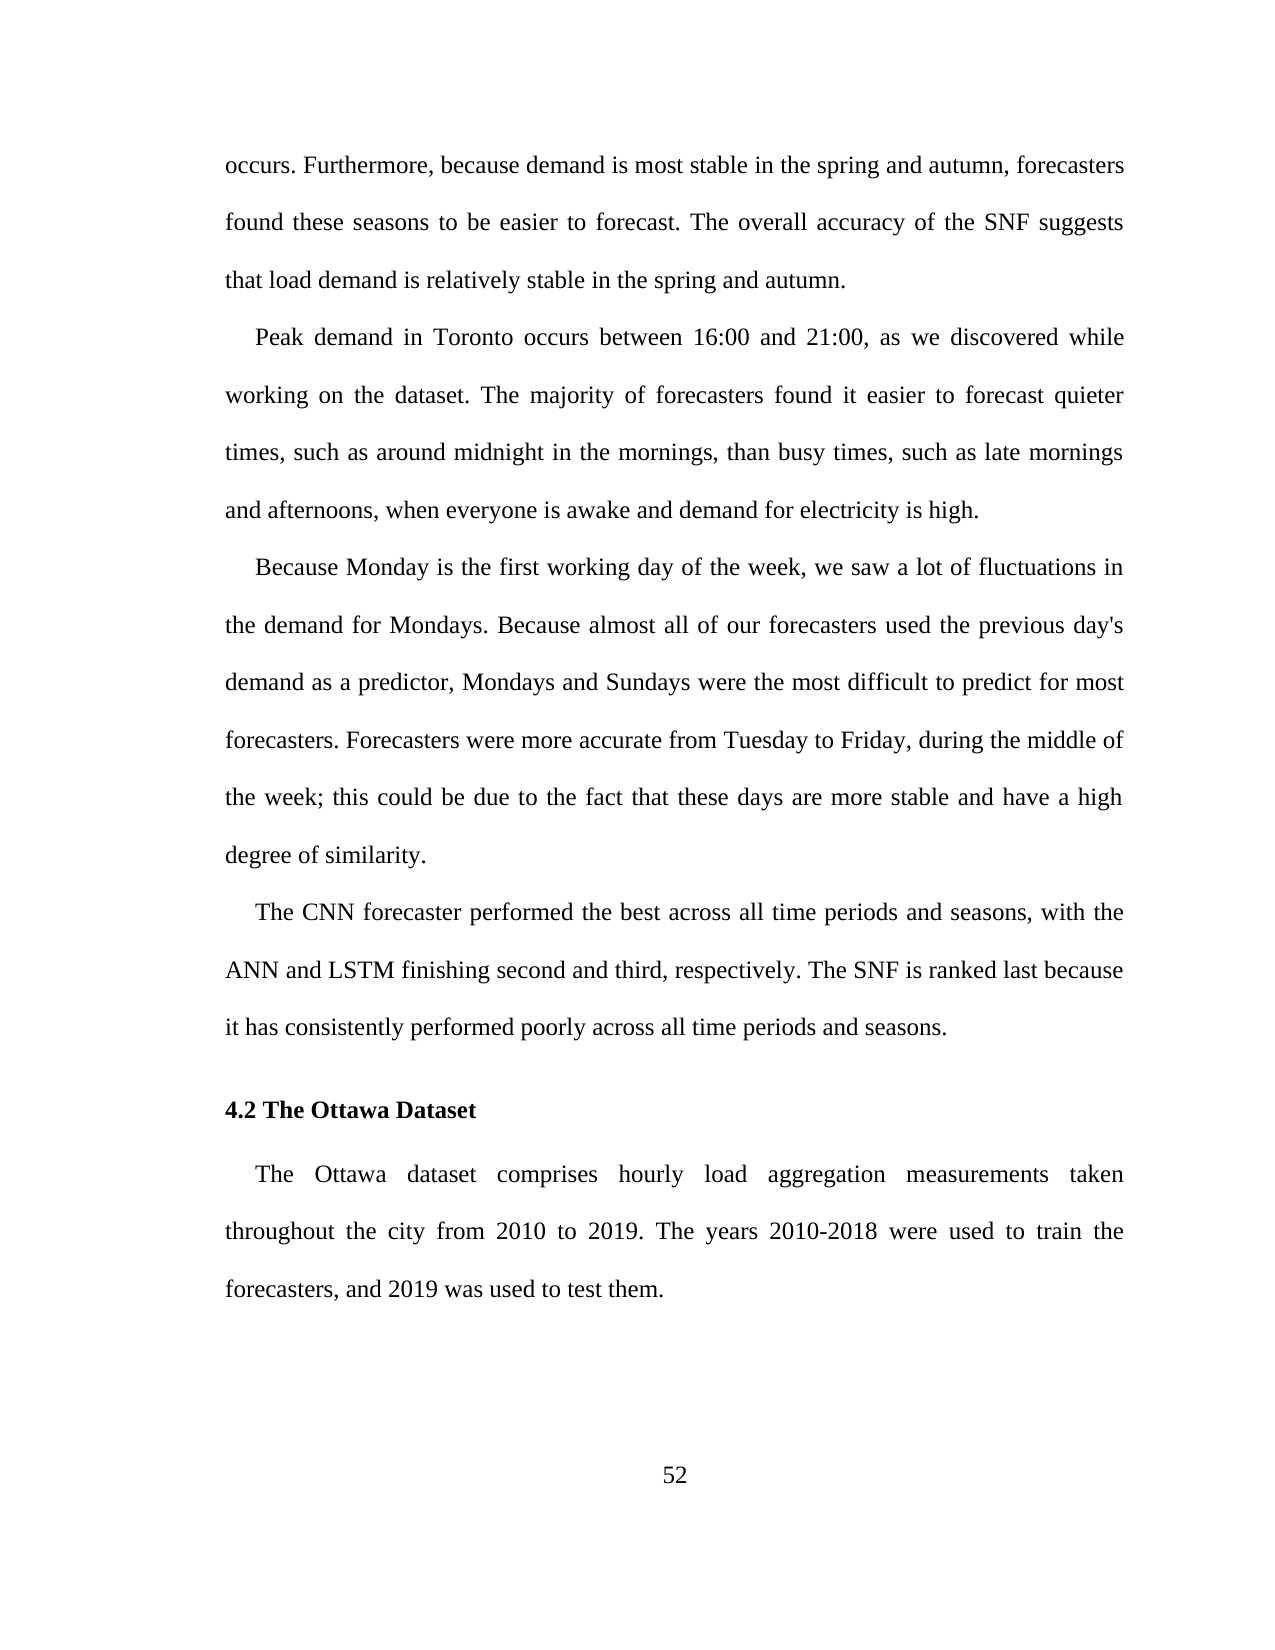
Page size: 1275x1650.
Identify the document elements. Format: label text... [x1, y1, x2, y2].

text The Ottawa dataset comprises hourly load aggregation measurements taken throughout the city from 2010 to 2019. The years 2010-2018 were used to train the forecasters, and 2019 was used to test them. [225, 1159, 1125, 1302]
text Peak demand in Toronto occurs between 16:00 and 21:00, as we discovered while working on the dataset. The majority of forecasters found it easier to forecast quieter times, such as around midnight in the mornings, than busy times, such as late mornings and afternoons, when everyone is awake and demand for electricity is high. [225, 322, 1125, 524]
text The CNN forecaster performed the best across all time periods and seasons, with the ANN and LSTM finishing second and third, respectively. The SNF is ranked last because it has consistently performed poorly across all time periods and seasons. [225, 897, 1125, 1041]
subtitle 4.2 The Ottawa Dataset [225, 1095, 1125, 1124]
text Because Monday is the first working day of the week, we saw a lot of fluctuations in the demand for Mondays. Because almost all of our forecasters used the previous day's demand as a predictor, Mondays and Sundays were the most difficult to predict for most forecasters. Forecasters were more accurate from Tuesday to Friday, during the middle of the week; this could be due to the fact that these days are more stable and have a high degree of similarity. [225, 552, 1125, 869]
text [225, 150, 1125, 294]
